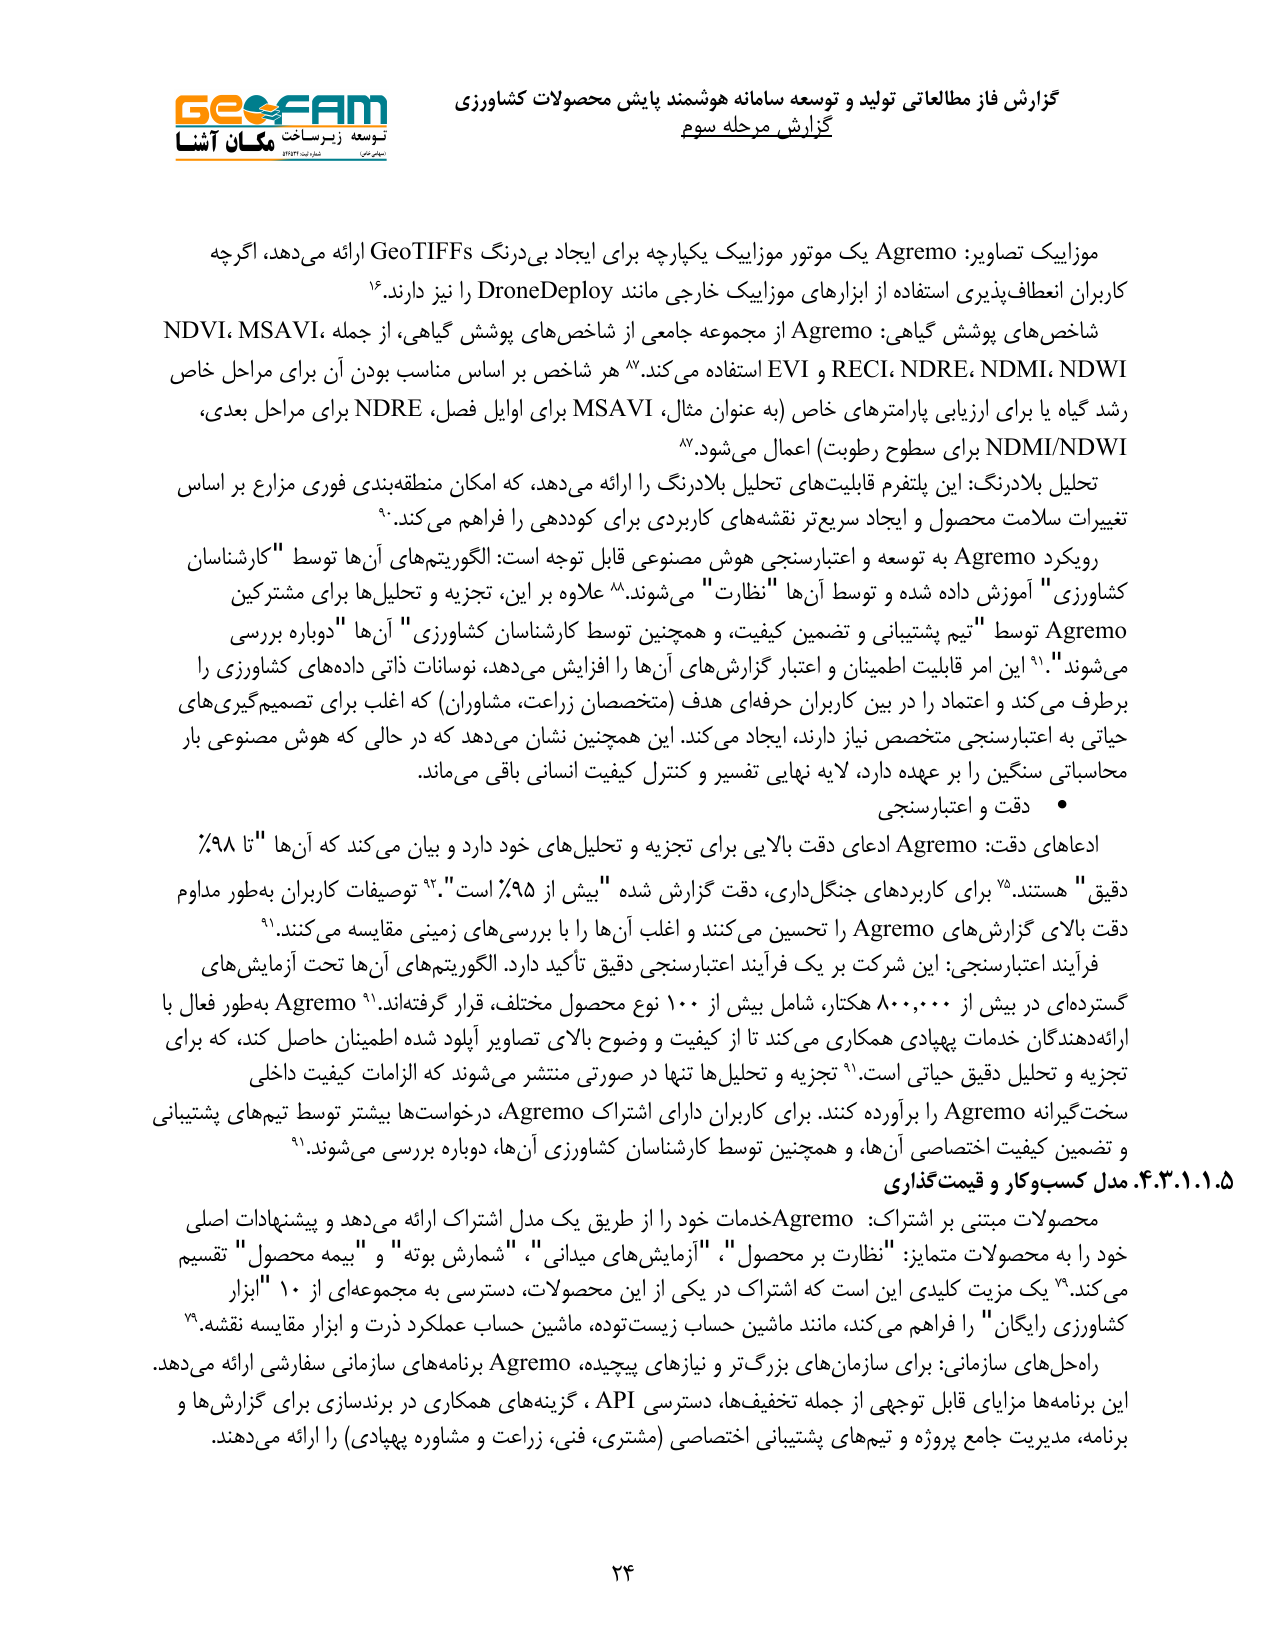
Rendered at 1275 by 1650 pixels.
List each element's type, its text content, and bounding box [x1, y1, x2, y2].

text موزاییک تصاویر: Agremo یک موتور موزاییک یکپارچه برای ایجاد بی‌درنگ GeoTIFFs ارائه می‌دهد، اگرچه کاربران انعطاف‌پذیری استفاده از ابزارهای موزاییک خارجی مانند DroneDeploy را نیز دارند.16 [148, 236, 1127, 308]
text فرآیند اعتبارسنجی: این شرکت بر یک فرآیند اعتبارسنجی دقیق تأکید دارد. الگوریتم‌های آن‌ها تحت آزمایش‌های گسترده‌ای در بیش از 800,000 هکتار، شامل بیش از 100 نوع محصول مختلف، قرار گرفته‌اند.91 Agremo به‌طور فعال با ارائه‌دهندگان خدمات پهپادی همکاری می‌کند تا از کیفیت و وضوح بالای تصاویر آپلود شده اطمینان حاصل کند، که برای تجزیه و تحلیل دقیق حیاتی است.91 تجزیه و تحلیل‌ها تنها در صورتی منتشر می‌شوند که الزامات کیفیت داخلی سخت‌گیرانه Agremo را برآورده کنند. برای کاربران دارای اشتراک Agremo، درخواست‌ها بیشتر توسط تیم‌های پشتیبانی و تضمین کیفیت اختصاصی آن‌ها، و همچنین توسط کارشناسان کشاورزی آن‌ها، دوباره بررسی می‌شوند.91 [148, 952, 1127, 1164]
picture [174, 89, 389, 168]
text تحلیل بلادرنگ: این پلتفرم قابلیت‌های تحلیل بلادرنگ را ارائه می‌دهد، که امکان منطقه‌بندی فوری مزارع بر اساس تغییرات سلامت محصول و ایجاد سریع‌تر نقشه‌های کاربردی برای کوددهی را فراهم می‌کند.90 [148, 471, 1127, 536]
text رویکرد Agremo به توسعه و اعتبارسنجی هوش مصنوعی قابل توجه است: الگوریتم‌های آن‌ها توسط "کارشناسان کشاورزی" آموزش داده شده و توسط آن‌ها "نظارت" می‌شوند.88 علاوه بر این، تجزیه و تحلیل‌ها برای مشترکین Agremo توسط "تیم پشتیبانی و تضمین کیفیت، و همچنین توسط کارشناسان کشاورزی" آن‌ها "دوباره بررسی می‌شوند".91 این امر قابلیت اطمینان و اعتبار گزارش‌های آن‌ها را افزایش می‌دهد، نوسانات ذاتی داده‌های کشاورزی را برطرف می‌کند و اعتماد را در بین کاربران حرفه‌ای هدف (متخصصان زراعت، مشاوران) که اغلب برای تصمیم‌گیری‌های حیاتی به اعتبارسنجی متخصص نیاز دارند، ایجاد می‌کند. این همچنین نشان می‌دهد که در حالی که هوش مصنوعی بار محاسباتی سنگین را بر عهده دارد، لایه نهایی تفسیر و کنترل کیفیت انسانی باقی می‌ماند. [148, 541, 1127, 788]
list دقت و اعتبارسنجی [148, 794, 1058, 823]
subtitle مدل کسب‌وکار و قیمت‌گذاری [148, 1170, 1132, 1197]
text ادعاهای دقت: Agremo ادعای دقت بالایی برای تجزیه و تحلیل‌های خود دارد و بیان می‌کند که آن‌ها "تا 98% دقیق" هستند.75 برای کاربردهای جنگل‌داری، دقت گزارش شده "بیش از 95% است".92 توصیفات کاربران به‌طور مداوم دقت بالای گزارش‌های Agremo را تحسین می‌کنند و اغلب آن‌ها را با بررسی‌های زمینی مقایسه می‌کنند.91 [148, 829, 1127, 946]
text محصولات مبتنی بر اشتراک: Agremoخدمات خود را از طریق یک مدل اشتراک ارائه می‌دهد و پیشنهادات اصلی خود را به محصولات متمایز: "نظارت بر محصول"، "آزمایش‌های میدانی"، "شمارش بوته" و "بیمه محصول" تقسیم می‌کند.79 یک مزیت کلیدی این است که اشتراک در یکی از این محصولات، دسترسی به مجموعه‌ای از 10 "ابزار کشاورزی رایگان" را فراهم می‌کند، مانند ماشین حساب زیست‌توده، ماشین حساب عملکرد ذرت و ابزار مقایسه نقشه.79 [148, 1203, 1127, 1341]
text شاخص‌های پوشش گیاهی: Agremo از مجموعه جامعی از شاخص‌های پوشش گیاهی، از جمله NDVI، MSAVI، RECI، NDRE، NDMI، NDWI و EVI استفاده می‌کند.87 هر شاخص بر اساس مناسب بودن آن برای مراحل خاص رشد گیاه یا برای ارزیابی پارامترهای خاص (به عنوان مثال، MSAVI برای اوایل فصل، NDRE برای مراحل بعدی، NDMI/NDWI برای سطوح رطوبت) اعمال می‌شود.87 [148, 315, 1127, 465]
